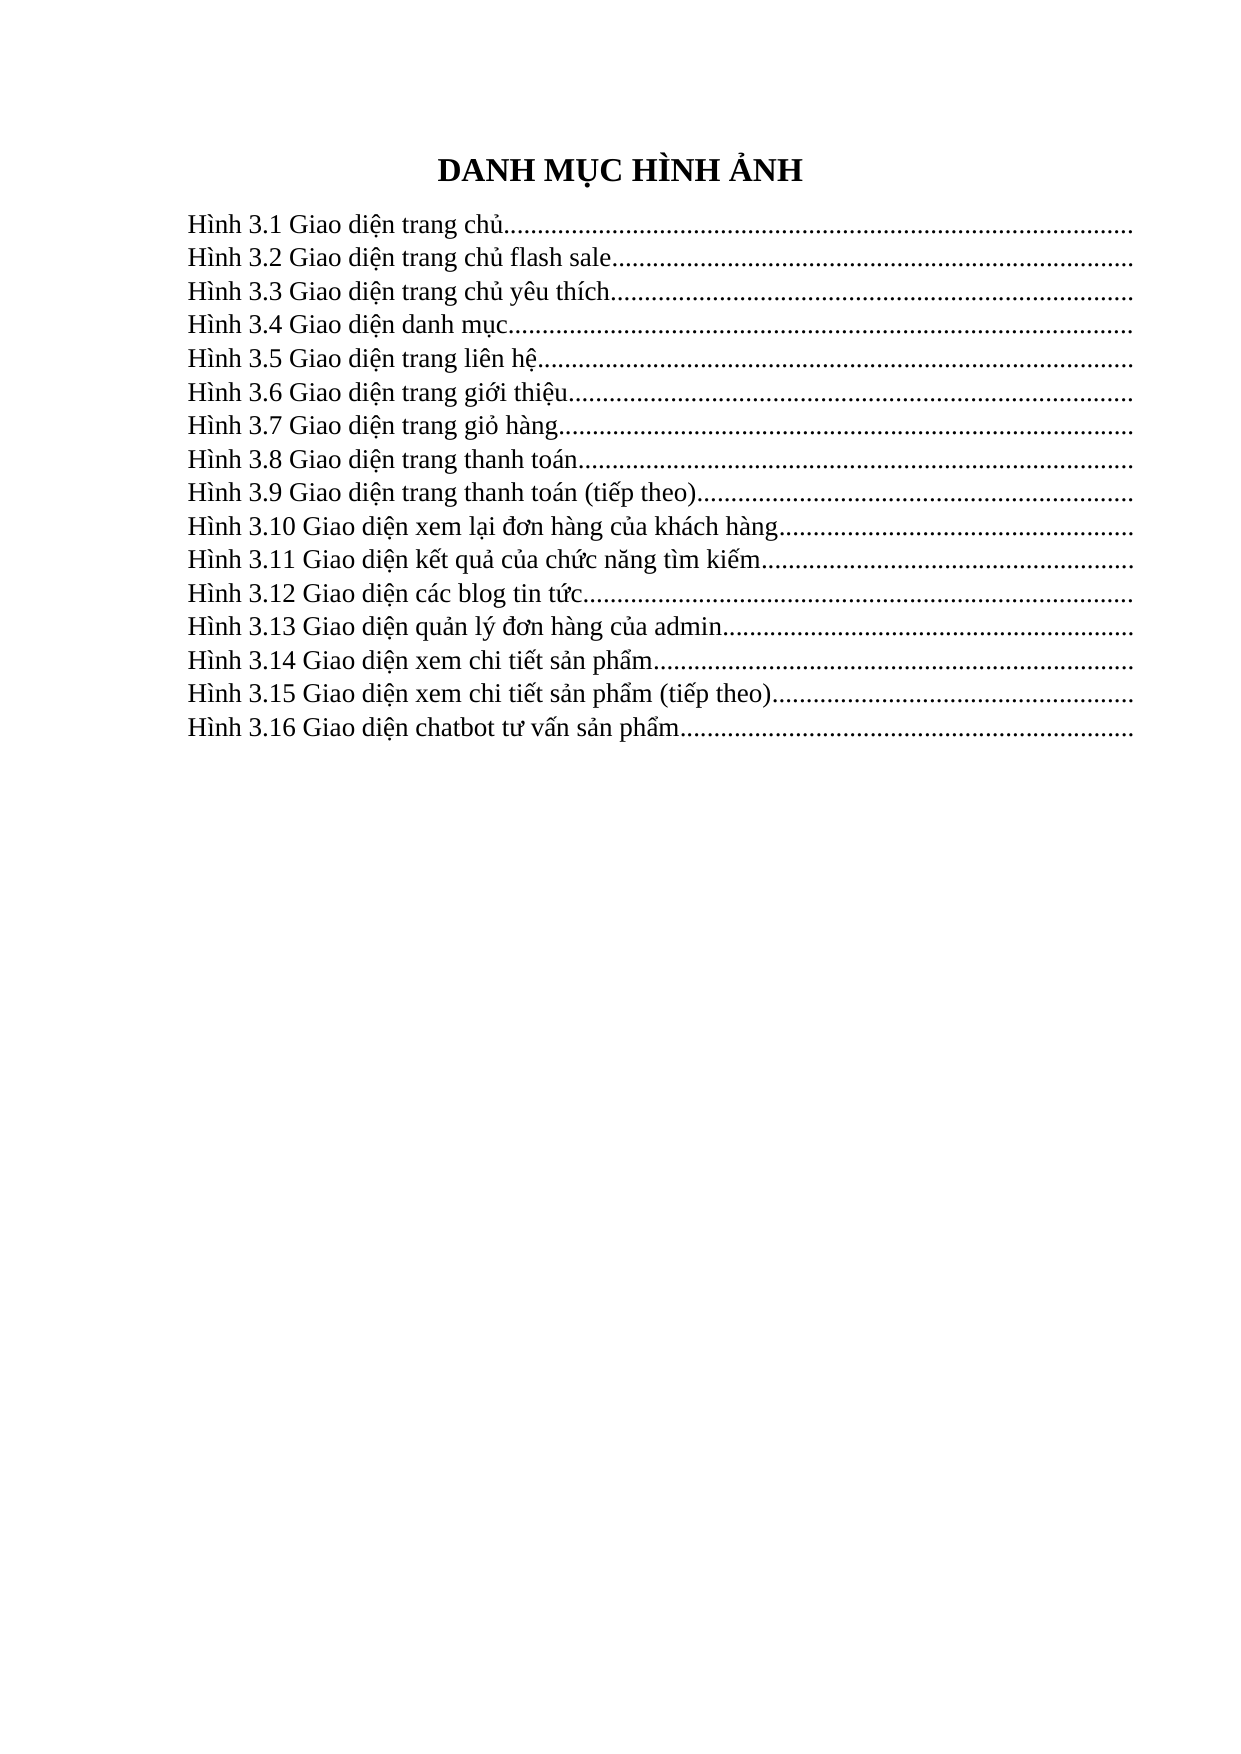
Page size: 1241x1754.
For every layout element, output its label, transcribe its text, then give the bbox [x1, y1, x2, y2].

text Hình 3.3 Giao diện trang chủ yêu thích 13 [187, 275, 1053, 306]
text Hình 3.2 Giao diện trang chủ flash sale 12 [187, 242, 1053, 273]
text Hình 3.1 Giao diện trang chủ 12 [187, 208, 1053, 239]
text Hình 3.10 Giao diện xem lại đơn hàng của khách hàng 16 [187, 510, 1053, 541]
text Hình 3.9 Giao diện trang thanh toán (tiếp theo) 16 [187, 476, 1053, 507]
text Hình 3.13 Giao diện quản lý đơn hàng của admin 18 [187, 611, 1053, 642]
text Hình 3.11 Giao diện kết quả của chức năng tìm kiếm 17 [187, 543, 1053, 574]
text Hình 3.15 Giao diện xem chi tiết sản phẩm (tiếp theo) 19 [187, 678, 1053, 709]
text DANH MỤC HÌNH ẢNH [187, 150, 1053, 188]
text Hình 3.12 Giao diện các blog tin tức 17 [187, 577, 1053, 608]
text Hình 3.4 Giao diện danh mục 13 [187, 309, 1053, 340]
text Hình 3.7 Giao diện trang giỏ hàng 15 [187, 409, 1053, 440]
text Hình 3.8 Giao diện trang thanh toán 15 [187, 443, 1053, 474]
text Hình 3.6 Giao diện trang giới thiệu 14 [187, 376, 1053, 407]
text Hình 3.16 Giao diện chatbot tư vấn sản phẩm 19 [187, 711, 1053, 742]
text Hình 3.14 Giao diện xem chi tiết sản phẩm 18 [187, 644, 1053, 675]
text Hình 3.5 Giao diện trang liên hệ 14 [187, 342, 1053, 373]
